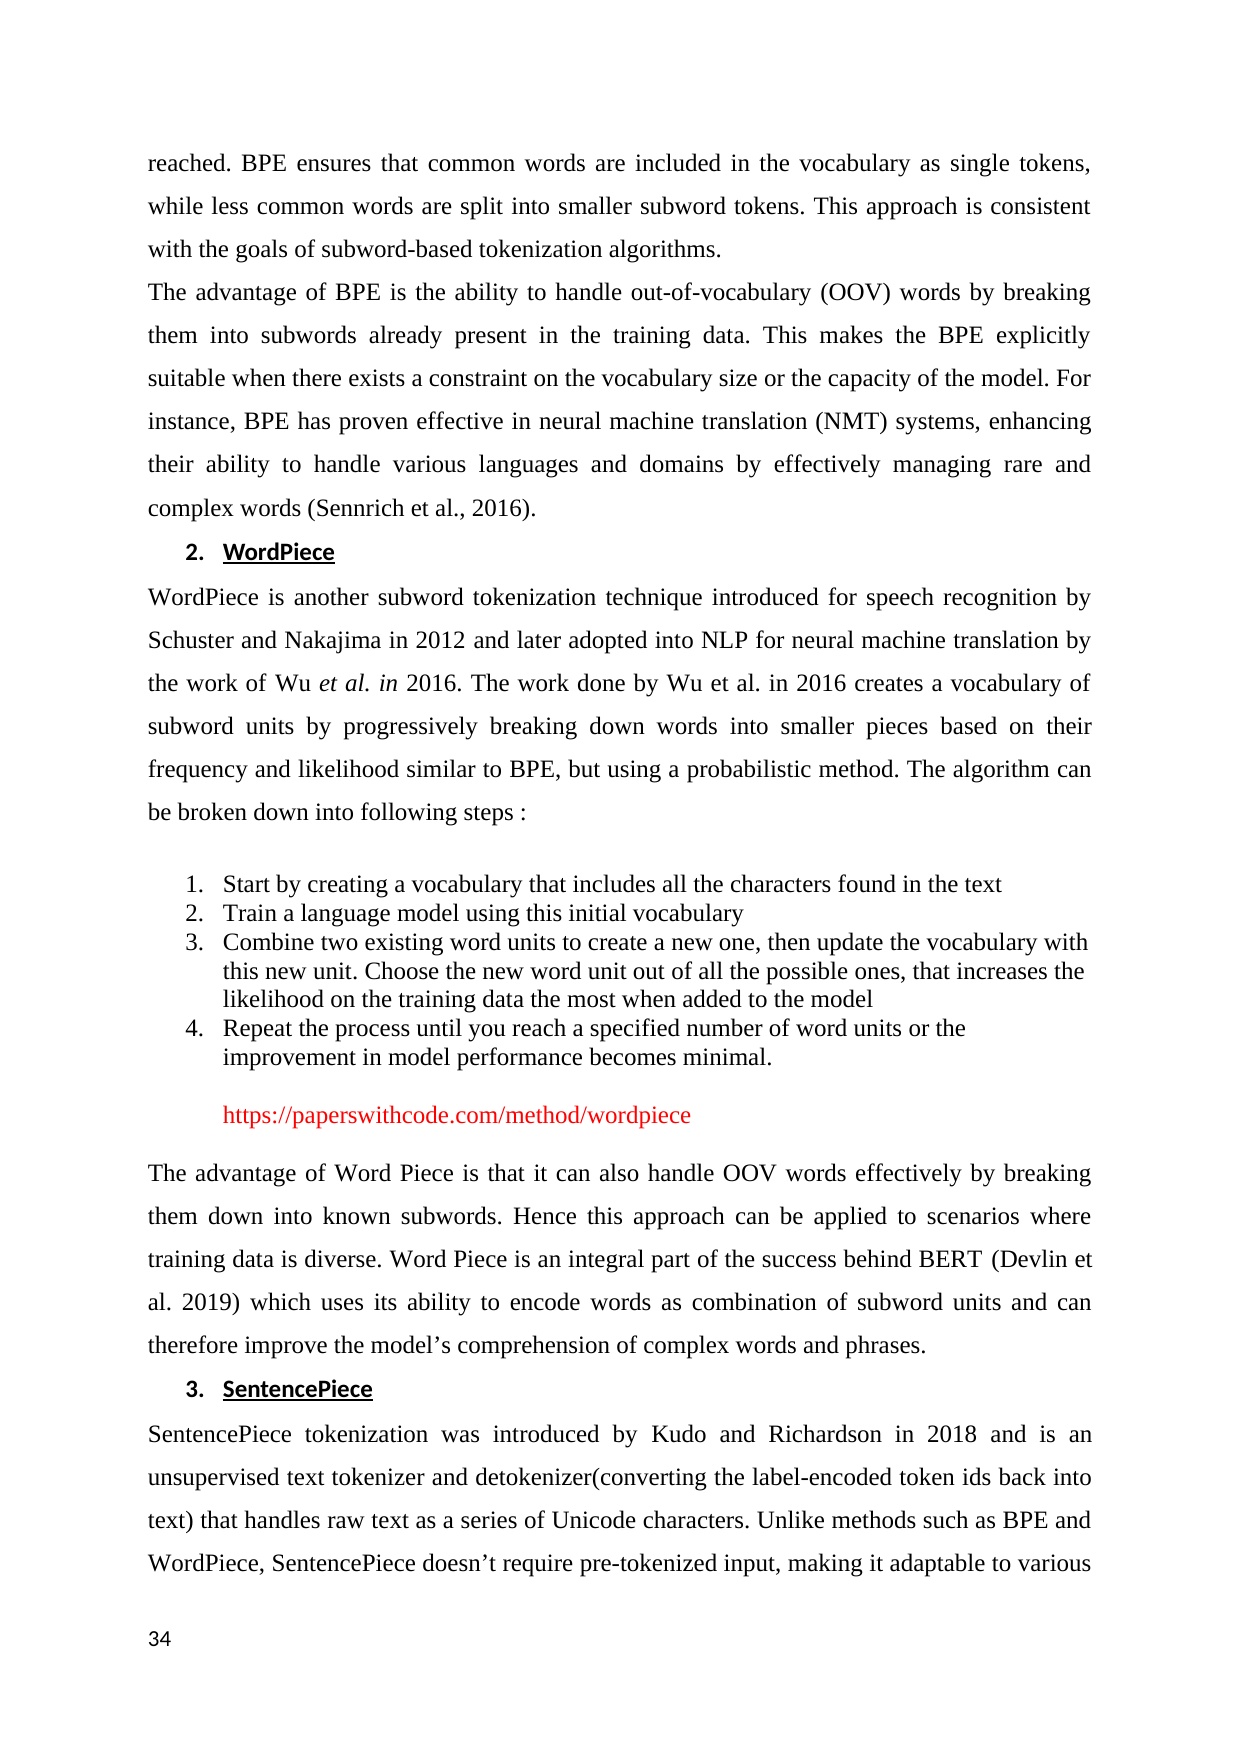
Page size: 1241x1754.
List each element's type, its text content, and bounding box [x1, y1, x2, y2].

text WordPiece is another subword tokenization technique introduced for speech recognition by Schuster and Nakajima in 2012 and later adopted into NLP for neural machine translation by the work of Wu et al. in 2016. The work done by Wu et al. in 2016 creates a vocabulary of subword units by progressively breaking down words into smaller pieces based on their frequency and likelihood similar to BPE, but using a probabilistic method. The algorithm can be broken down into following steps : [148, 582, 1092, 826]
list Train a language model using this initial vocabulary [185, 898, 1092, 927]
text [148, 1419, 1092, 1577]
list WordPiece [185, 536, 1092, 566]
list SentencePiece [185, 1373, 1092, 1404]
text The advantage of Word Piece is that it can also handle OOV words effectively by breaking them down into known subwords. Hence this approach can be applied to scenarios where training data is diverse. Word Piece is an integral part of the success behind BERT (Devlin et al. 2019) which uses its ability to encode words as combination of subword units and can therefore improve the model’s comprehension of complex words and phrases. [148, 1158, 1092, 1359]
text https://paperswithcode.com/method/wordpiece [223, 1100, 1092, 1129]
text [148, 148, 1092, 263]
list Repeat the process until you reach a specified number of word units or the improvement in model performance becomes minimal. [185, 1013, 1092, 1071]
list Start by creating a vocabulary that includes all the characters found in the text [185, 869, 1092, 898]
list Combine two existing word units to create a new one, then update the vocabulary with this new unit. Choose the new word unit out of all the possible ones, that increases the likelihood on the training data the most when added to the model [185, 927, 1092, 1013]
text The advantage of BPE is the ability to handle out-of-vocabulary (OOV) words by breaking them into subwords already present in the training data. This makes the BPE explicitly suitable when there exists a constraint on the vocabulary size or the capacity of the model. For instance, BPE has proven effective in neural machine translation (NMT) systems, enhancing their ability to handle various languages and domains by effectively managing rare and complex words (Sennrich et al., 2016). [148, 277, 1092, 521]
